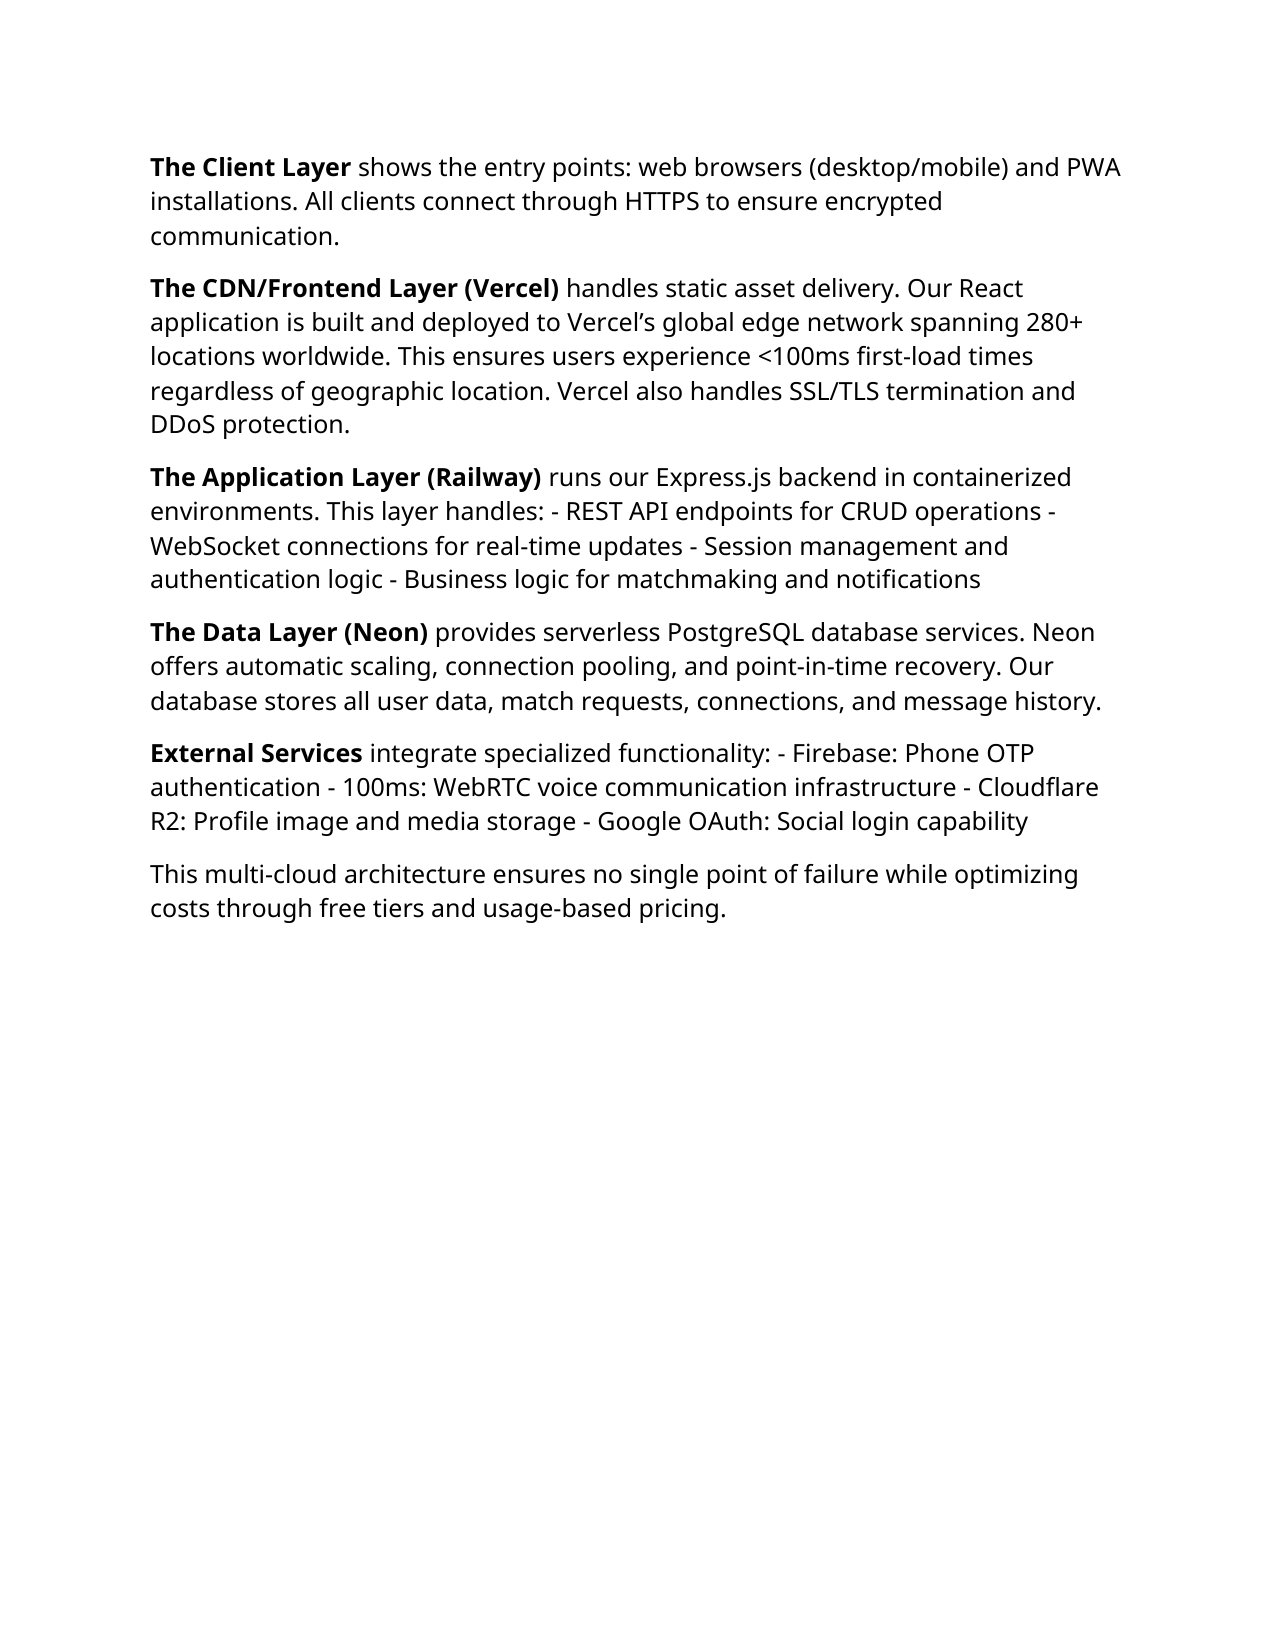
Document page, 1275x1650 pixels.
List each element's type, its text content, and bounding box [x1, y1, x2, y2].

text The Data Layer (Neon) provides serverless PostgreSQL database services. Neon offers automatic scaling, connection pooling, and point-in-time recovery. Our database stores all user data, match requests, connections, and message history. [150, 615, 1125, 717]
text The CDN/Frontend Layer (Vercel) handles static asset delivery. Our React application is built and deployed to Vercel’s global edge network spanning 280+ locations worldwide. This ensures users experience <100ms first-load times regardless of geographic location. Vercel also handles SSL/TLS termination and DDoS protection. [150, 271, 1125, 441]
text External Services integrate specialized functionality: - Firebase: Phone OTP authentication - 100ms: WebRTC voice communication infrastructure - Cloudflare R2: Profile image and media storage - Google OAuth: Social login capability [150, 736, 1125, 838]
text The Application Layer (Railway) runs our Express.js backend in containerized environments. This layer handles: - REST API endpoints for CRUD operations - WebSocket connections for real-time updates - Session management and authentication logic - Business logic for matchmaking and notifications [150, 460, 1125, 596]
text This multi-cloud architecture ensures no single point of failure while optimizing costs through free tiers and usage-based pricing. [150, 857, 1125, 925]
text The Client Layer shows the entry points: web browsers (desktop/mobile) and PWA installations. All clients connect through HTTPS to ensure encrypted communication. [150, 150, 1125, 252]
